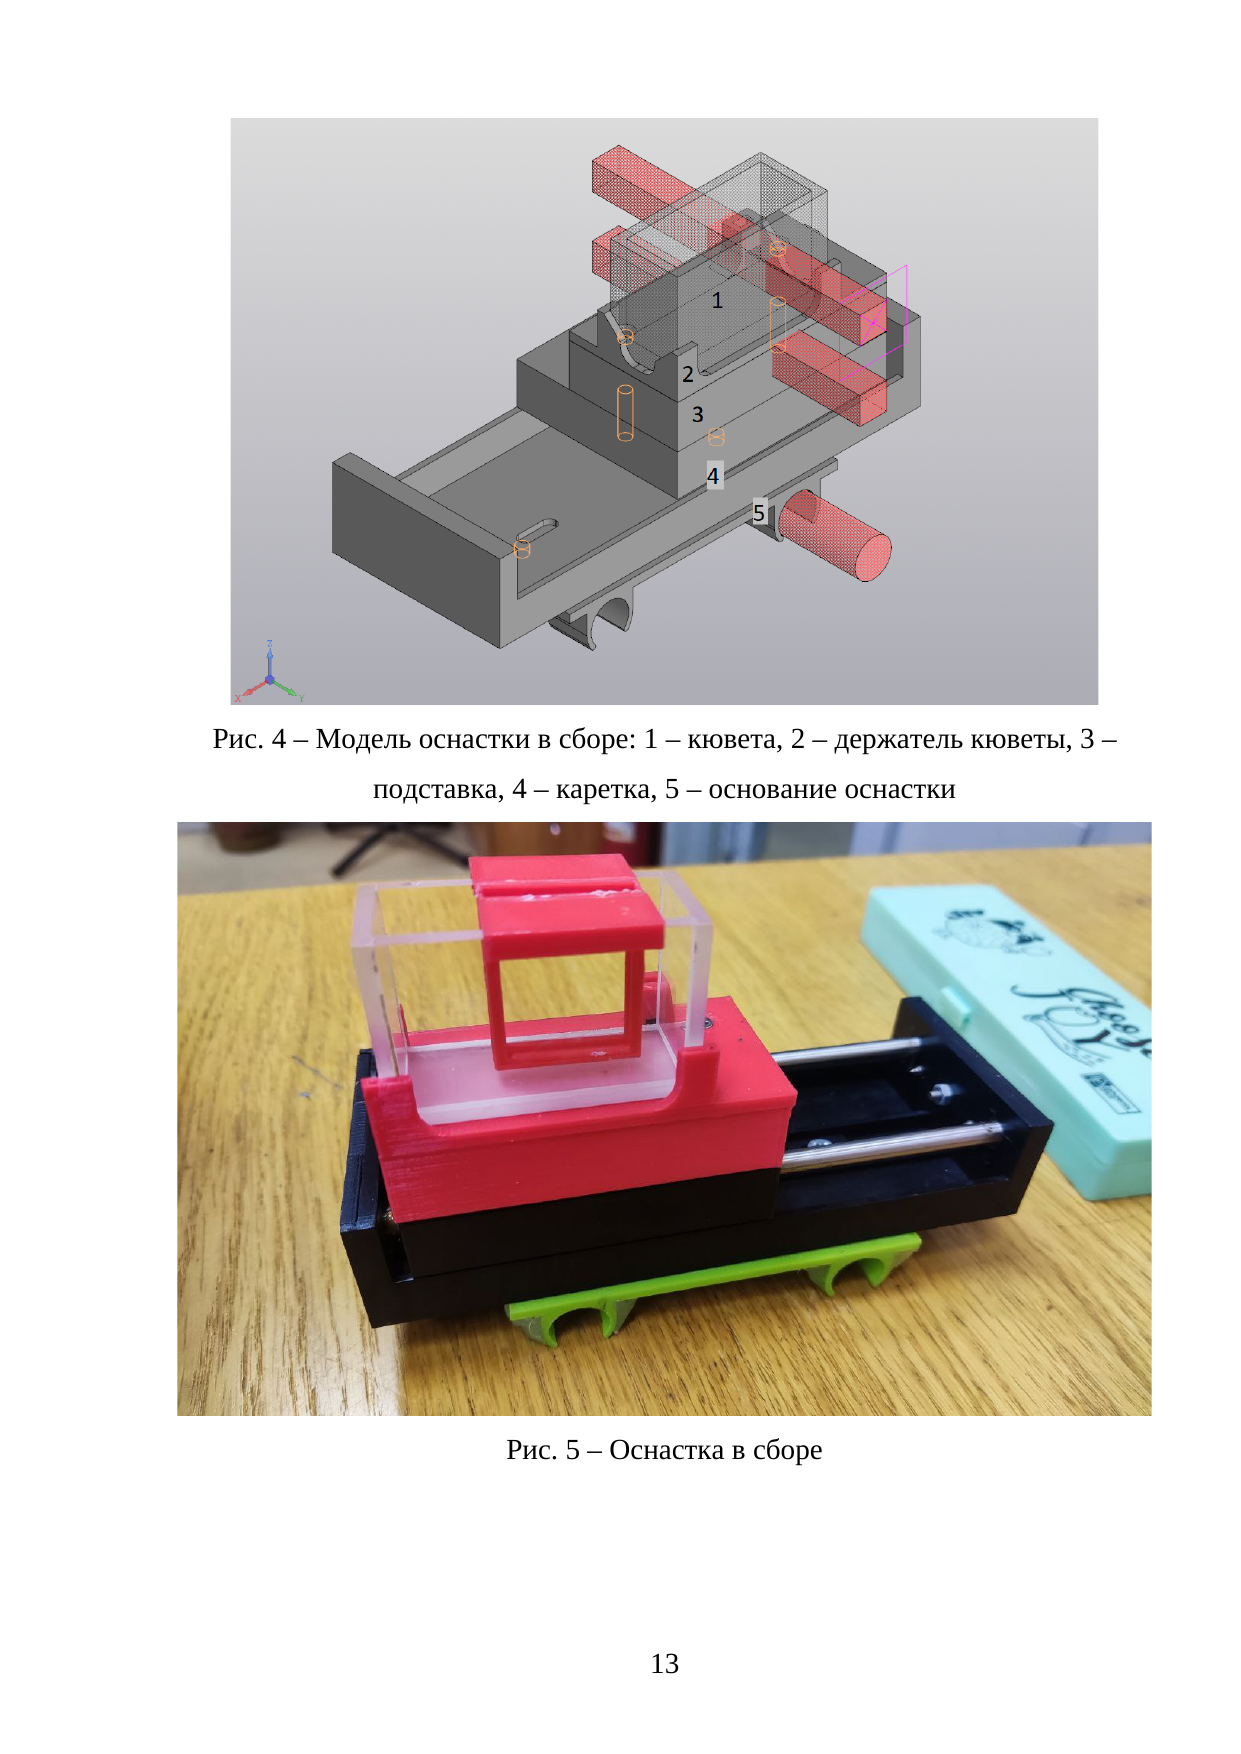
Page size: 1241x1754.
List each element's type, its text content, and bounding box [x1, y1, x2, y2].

text Рис. 4 – Модель оснастки в сборе: 1 – кювета, 2 – держатель кюветы, 3 – подставка, 4 – каретка, 5 – основание оснастки [177, 721, 1152, 805]
picture [177, 822, 1152, 1416]
text Рис. 5 – Оснастка в сборе [177, 1432, 1152, 1466]
picture [230, 118, 1099, 705]
